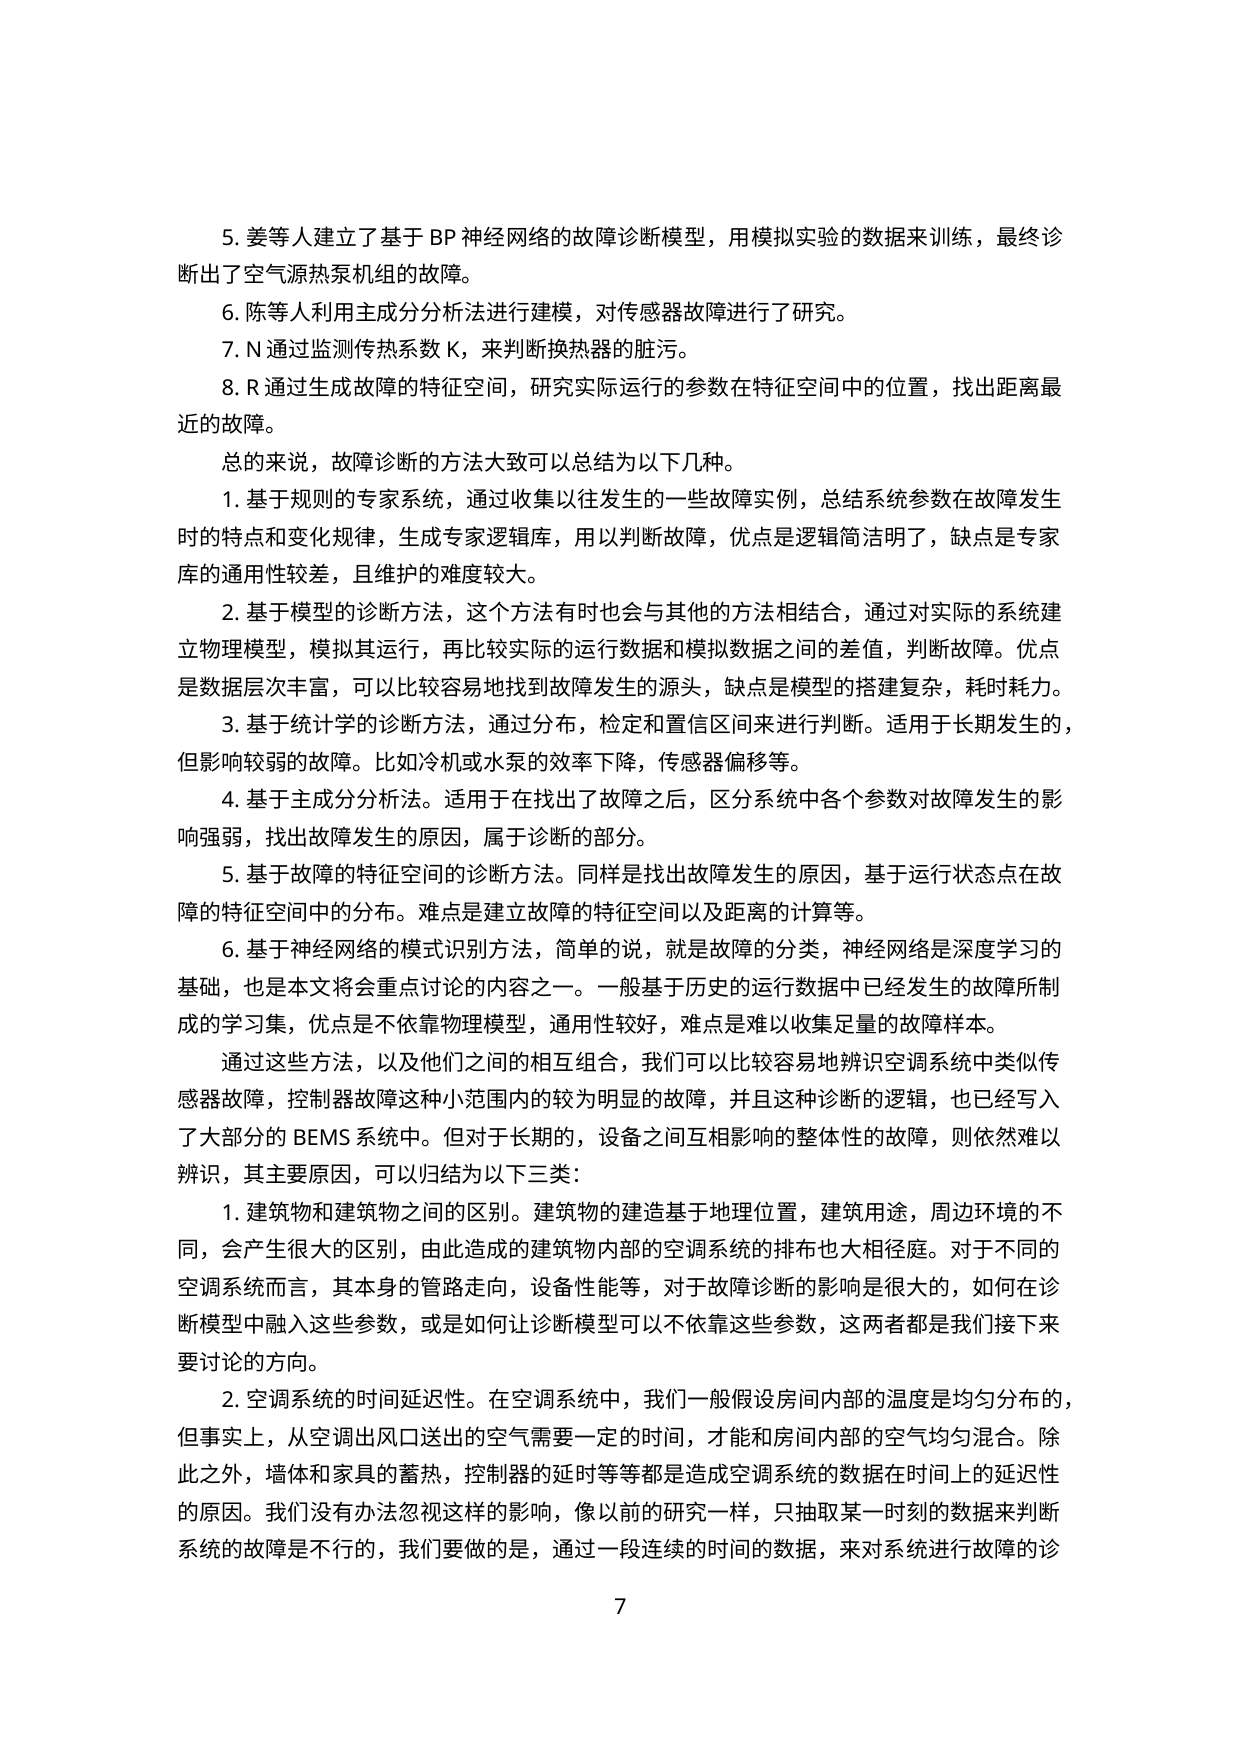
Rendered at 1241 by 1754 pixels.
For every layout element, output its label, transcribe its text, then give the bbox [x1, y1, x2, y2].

text 1. 基于规则的专家系统，通过收集以往发生的一些故障实例，总结系统参数在故障发生时的特点和变化规律，生成专家逻辑库，用以判断故障，优点是逻辑简洁明了，缺点是专家库的通用性较差，且维护的难度较大。 [177, 479, 1063, 592]
text 5. 姜等人建立了基于BP神经网络的故障诊断模型，用模拟实验的数据来训练，最终诊断出了空气源热泵机组的故障。 [177, 217, 1063, 292]
text 6. 陈等人利用主成分分析法进行建模，对传感器故障进行了研究。 [177, 292, 1063, 329]
text 7. N通过监测传热系数K，来判断换热器的脏污。 [177, 329, 1063, 367]
text 通过这些方法，以及他们之间的相互组合，我们可以比较容易地辨识空调系统中类似传感器故障，控制器故障这种小范围内的较为明显的故障，并且这种诊断的逻辑，也已经写入了大部分的BEMS系统中。但对于长期的，设备之间互相影响的整体性的故障，则依然难以辨识，其主要原因，可以归结为以下三类： [177, 1042, 1063, 1192]
text 5. 基于故障的特征空间的诊断方法。同样是找出故障发生的原因，基于运行状态点在故障的特征空间中的分布。难点是建立故障的特征空间以及距离的计算等。 [177, 854, 1063, 929]
text 3. 基于统计学的诊断方法，通过分布，检定和置信区间来进行判断。适用于长期发生的，但影响较弱的故障。比如冷机或水泵的效率下降，传感器偏移等。 [177, 704, 1063, 779]
text 6. 基于神经网络的模式识别方法，简单的说，就是故障的分类，神经网络是深度学习的基础，也是本文将会重点讨论的内容之一。一般基于历史的运行数据中已经发生的故障所制成的学习集，优点是不依靠物理模型，通用性较好，难点是难以收集足量的故障样本。 [177, 929, 1063, 1042]
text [177, 1379, 1063, 1567]
text 2. 基于模型的诊断方法，这个方法有时也会与其他的方法相结合，通过对实际的系统建立物理模型，模拟其运行，再比较实际的运行数据和模拟数据之间的差值，判断故障。优点是数据层次丰富，可以比较容易地找到故障发生的源头，缺点是模型的搭建复杂，耗时耗力。 [177, 592, 1063, 704]
text 总的来说，故障诊断的方法大致可以总结为以下几种。 [177, 442, 1063, 479]
text 1. 建筑物和建筑物之间的区别。建筑物的建造基于地理位置，建筑用途，周边环境的不同，会产生很大的区别，由此造成的建筑物内部的空调系统的排布也大相径庭。对于不同的空调系统而言，其本身的管路走向，设备性能等，对于故障诊断的影响是很大的，如何在诊断模型中融入这些参数，或是如何让诊断模型可以不依靠这些参数，这两者都是我们接下来要讨论的方向。 [177, 1192, 1063, 1379]
text 8. R通过生成故障的特征空间，研究实际运行的参数在特征空间中的位置，找出距离最近的故障。 [177, 367, 1063, 442]
text 4. 基于主成分分析法。适用于在找出了故障之后，区分系统中各个参数对故障发生的影响强弱，找出故障发生的原因，属于诊断的部分。 [177, 779, 1063, 854]
